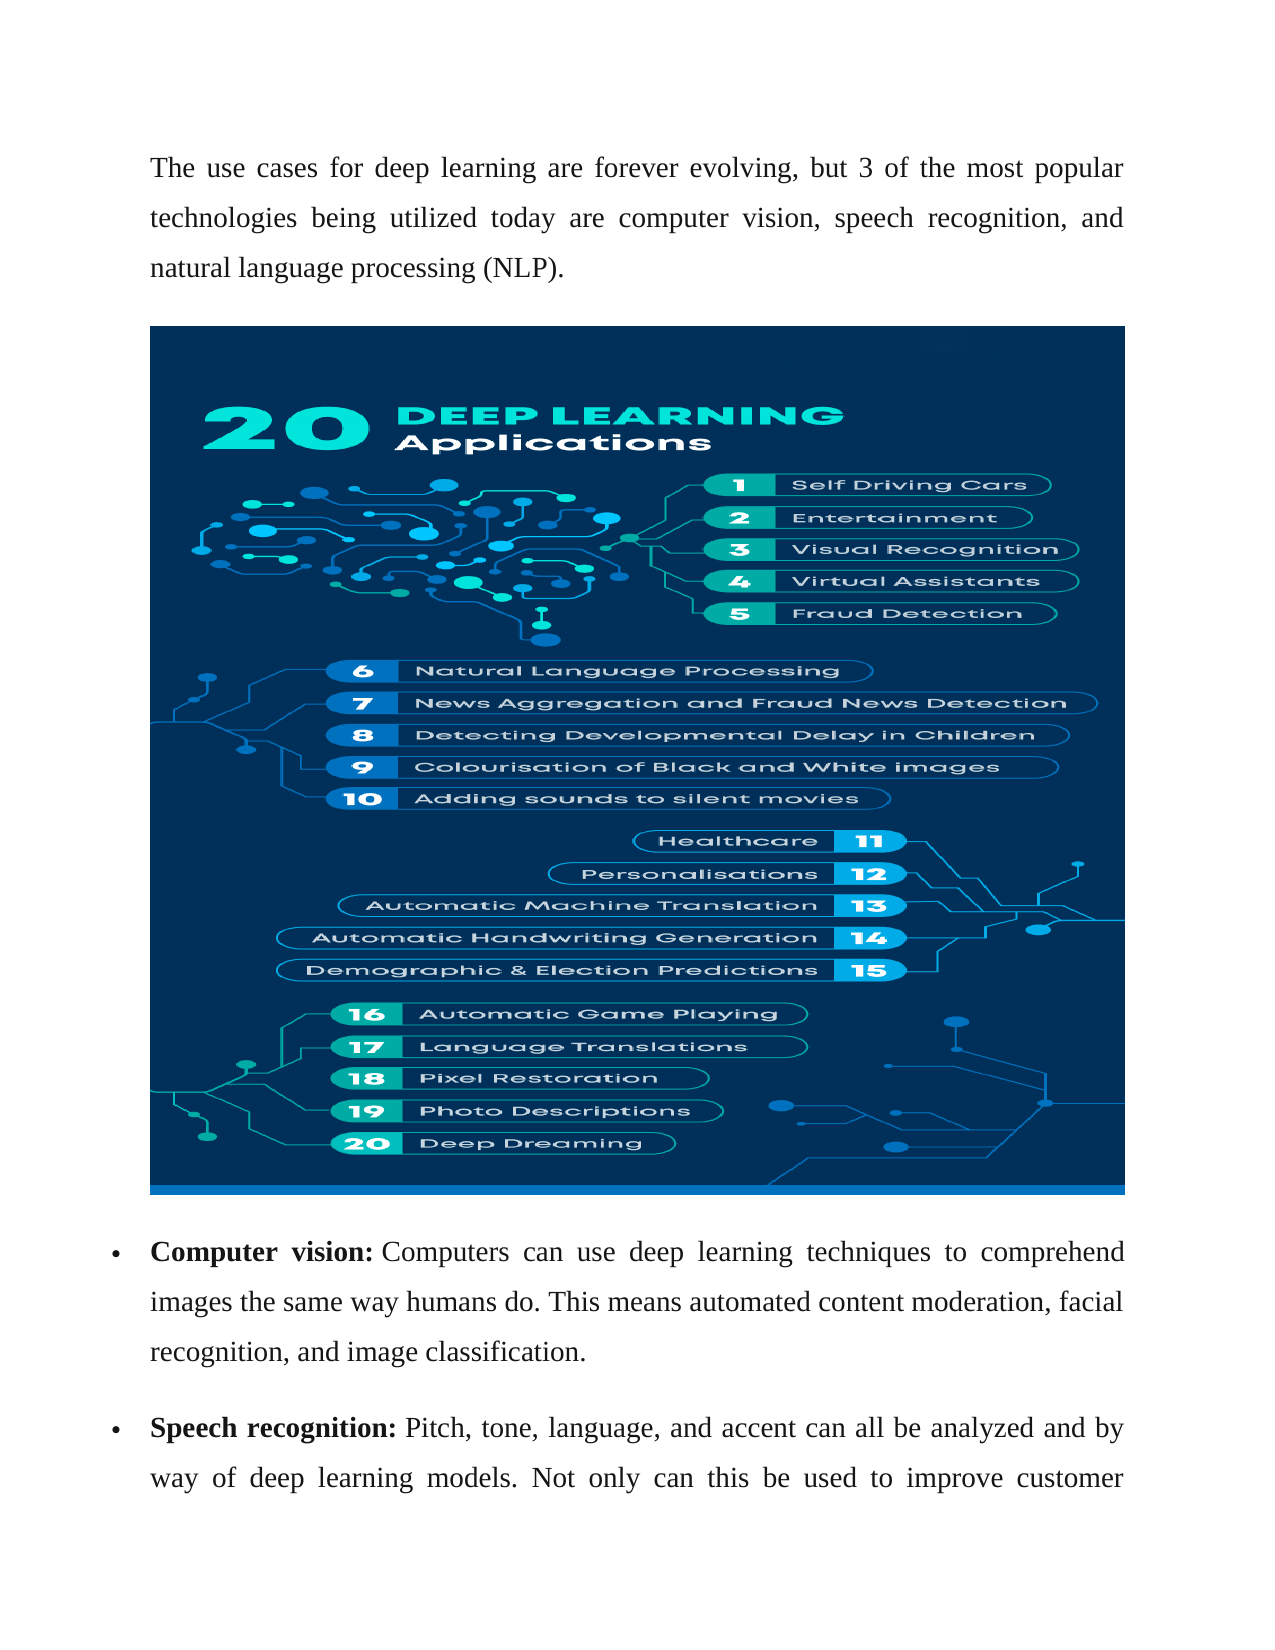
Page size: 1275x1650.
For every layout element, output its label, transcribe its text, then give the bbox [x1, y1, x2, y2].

picture [856, 836, 866, 847]
picture [637, 832, 833, 850]
picture [868, 966, 885, 976]
picture [868, 933, 886, 943]
picture [868, 901, 885, 911]
text The use cases for deep learning are forever evolving, but 3 of the most popular technologies being utilized today are computer vision, speech recognition, and natural language processing (NLP). [150, 150, 1125, 284]
picture [279, 961, 833, 979]
picture [852, 869, 863, 880]
picture [871, 836, 881, 847]
picture [551, 864, 833, 883]
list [112, 1410, 1125, 1494]
picture [852, 966, 863, 976]
picture [341, 896, 833, 915]
picture [852, 901, 863, 911]
picture [150, 326, 1125, 1195]
list Computer vision: Computers can use deep learning techniques to comprehend images the same way humans do. This means automated content moderation, facial recognition, and image classification. [112, 1234, 1125, 1368]
picture [852, 933, 862, 944]
picture [868, 869, 885, 880]
picture [279, 929, 833, 947]
